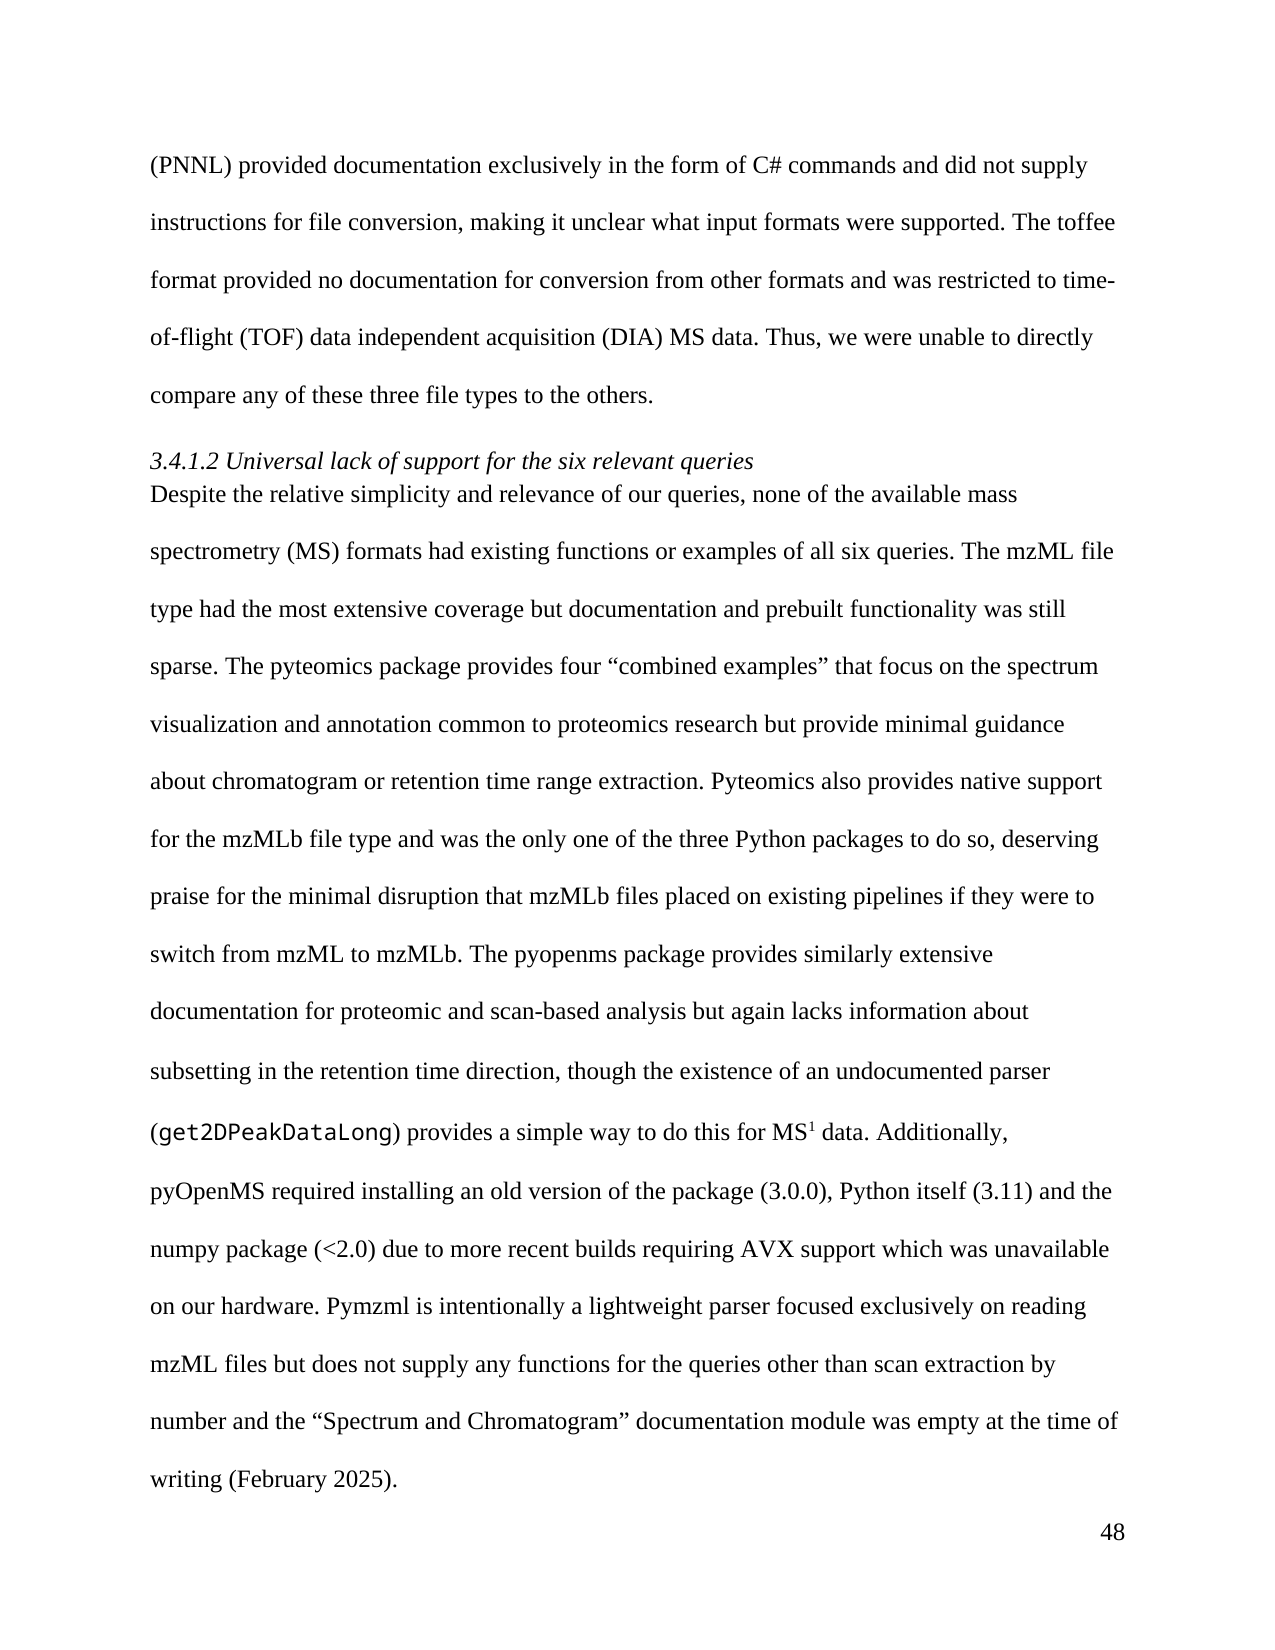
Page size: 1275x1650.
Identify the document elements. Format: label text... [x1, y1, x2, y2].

text Despite the relative simplicity and relevance of our queries, none of the available mass spectrometry (MS) formats had existing functions or examples of all six queries. The mzML file type had the most extensive coverage but documentation and prebuilt functionality was still sparse. The pyteomics package provides four “combined examples” that focus on the spectrum visualization and annotation common to proteomics research but provide minimal guidance about chromatogram or retention time range extraction. Pyteomics also provides native support for the mzMLb file type and was the only one of the three Python packages to do so, deserving praise for the minimal disruption that mzMLb files placed on existing pipelines if they were to switch from mzML to mzMLb. The pyopenms package provides similarly extensive documentation for proteomic and scan-based analysis but again lacks information about subsetting in the retention time direction, though the existence of an undocumented parser (get2DPeakDataLong) provides a simple way to do this for MS1 data. Additionally, pyOpenMS required installing an old version of the package (3.0.0), Python itself (3.11) and the numpy package (<2.0) due to more recent builds requiring AVX support which was unavailable on our hardware. Pymzml is intentionally a lightweight parser focused exclusively on reading mzML files but does not supply any functions for the queries other than scan extraction by number and the “Spectrum and Chromatogram” documentation module was empty at the time of writing (February 2025). [150, 479, 1125, 1492]
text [150, 150, 1125, 409]
subtitle 3.4.1.2 Universal lack of support for the six relevant queries [150, 446, 1125, 474]
